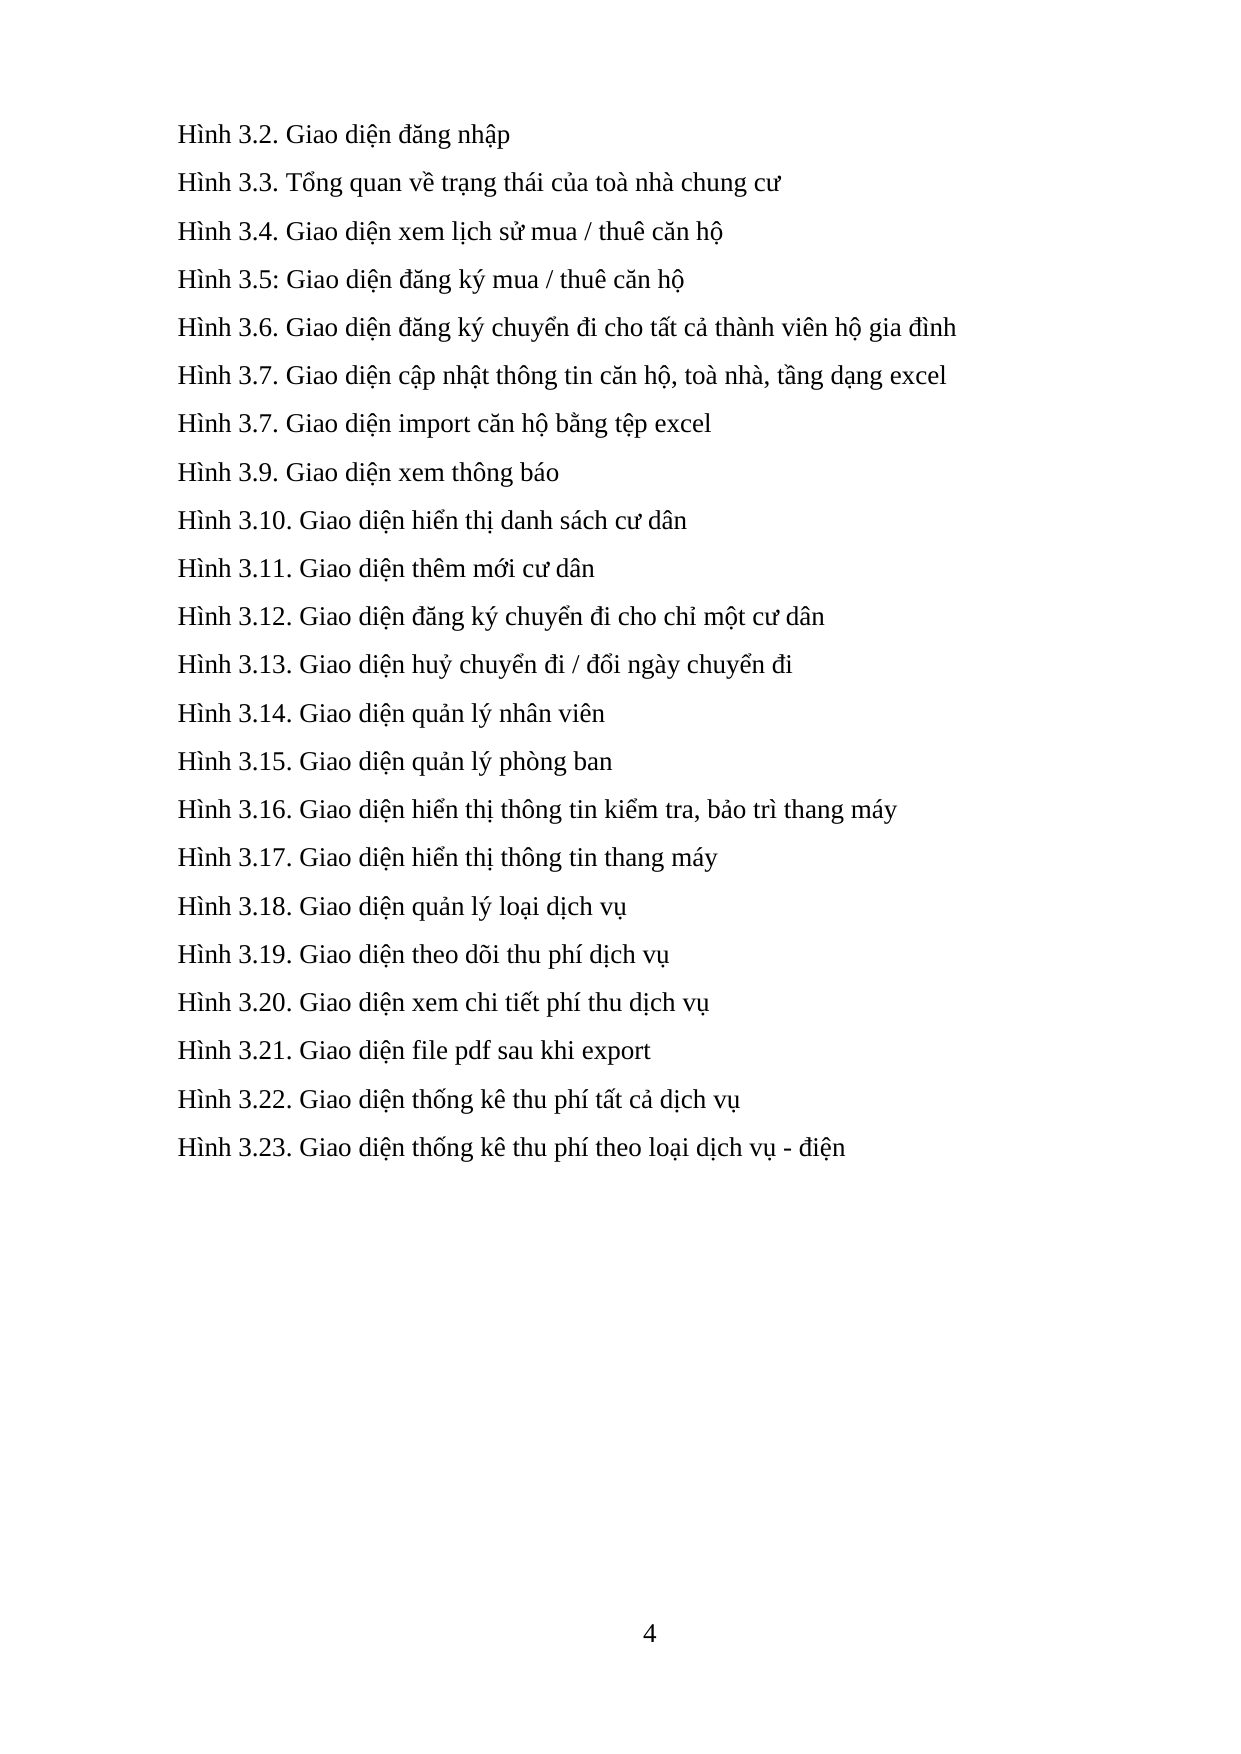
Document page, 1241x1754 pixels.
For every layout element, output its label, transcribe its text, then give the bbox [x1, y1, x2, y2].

text Hình 3.19. Giao diện theo dõi thu phí dịch vụ [177, 938, 1122, 969]
text Hình 3.21. Giao diện file pdf sau khi export [177, 1034, 1122, 1066]
text Hình 3.7. Giao diện cập nhật thông tin căn hộ, toà nhà, tầng dạng excel [177, 359, 1122, 390]
text Hình 3.2. Giao diện đăng nhập [177, 118, 1122, 149]
text Hình 3.18. Giao diện quản lý loại dịch vụ [177, 890, 1122, 921]
text Hình 3.12. Giao diện đăng ký chuyển đi cho chỉ một cư dân [177, 600, 1122, 632]
text Hình 3.22. Giao diện thống kê thu phí tất cả dịch vụ [177, 1083, 1122, 1114]
text Hình 3.10. Giao diện hiển thị danh sách cư dân [177, 504, 1122, 535]
text Hình 3.16. Giao diện hiển thị thông tin kiểm tra, bảo trì thang máy [177, 793, 1122, 824]
text Hình 3.13. Giao diện huỷ chuyển đi / đổi ngày chuyển đi [177, 649, 1122, 680]
text Hình 3.9. Giao diện xem thông báo [177, 456, 1122, 487]
text Hình 3.7. Giao diện import căn hộ bằng tệp excel [177, 407, 1122, 439]
text Hình 3.4. Giao diện xem lịch sử mua / thuê căn hộ [177, 214, 1122, 246]
text Hình 3.5: Giao diện đăng ký mua / thuê căn hộ [177, 263, 1122, 294]
text Hình 3.3. Tổng quan về trạng thái của toà nhà chung cư [177, 166, 1122, 197]
text Hình 3.11. Giao diện thêm mới cư dân [177, 552, 1122, 583]
text Hình 3.20. Giao diện xem chi tiết phí thu dịch vụ [177, 986, 1122, 1017]
text Hình 3.15. Giao diện quản lý phòng ban [177, 745, 1122, 776]
text Hình 3.17. Giao diện hiển thị thông tin thang máy [177, 842, 1122, 873]
text Hình 3.6. Giao diện đăng ký chuyển đi cho tất cả thành viên hộ gia đình [177, 311, 1122, 342]
text Hình 3.14. Giao diện quản lý nhân viên [177, 697, 1122, 728]
text Hình 3.23. Giao diện thống kê thu phí theo loại dịch vụ - điện [177, 1131, 1122, 1162]
